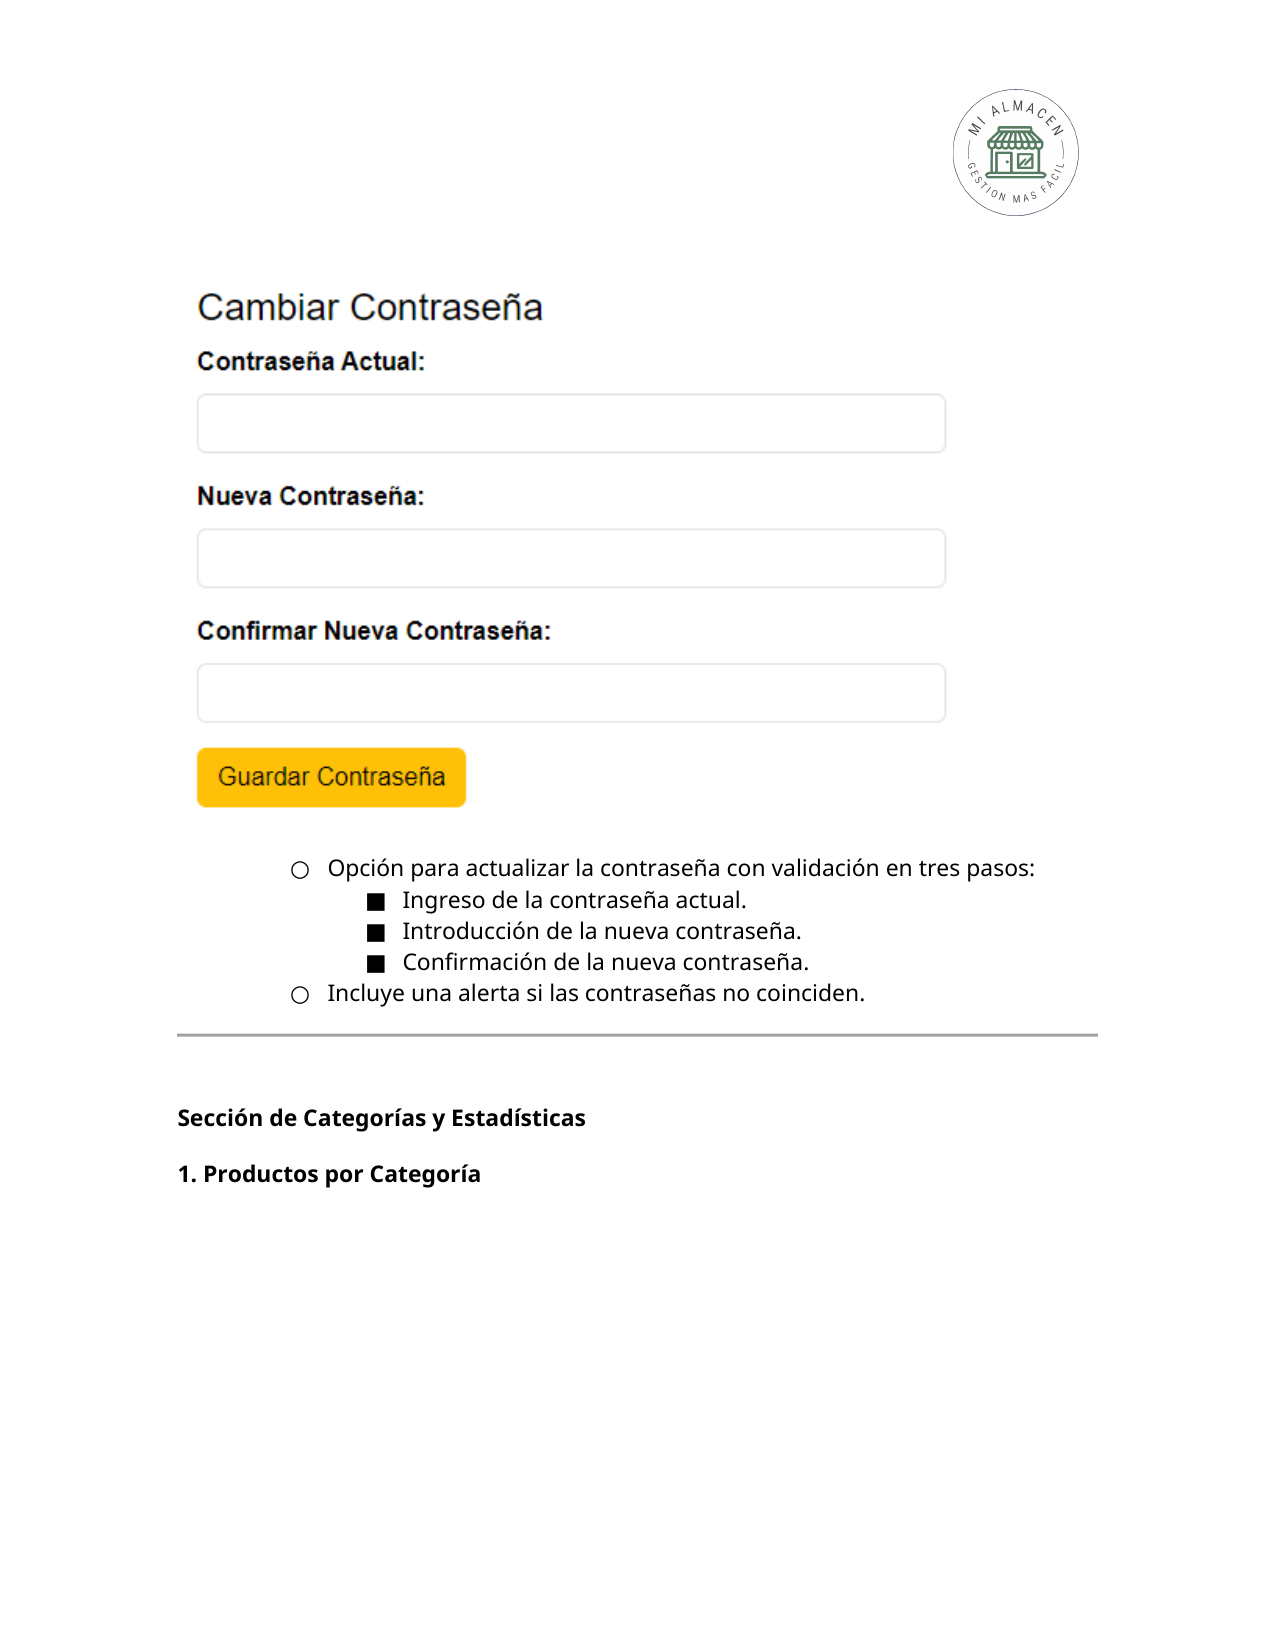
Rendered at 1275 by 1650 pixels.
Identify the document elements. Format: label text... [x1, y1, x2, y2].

picture [937, 73, 1098, 235]
list Confirmación de la nueva contraseña. [365, 946, 1098, 977]
list Incluye una alerta si las contraseñas no coinciden. [290, 977, 1098, 1008]
list Opción para actualizar la contraseña con validación en tres pasos: [290, 852, 1098, 883]
list Ingreso de la contraseña actual. [365, 883, 1098, 915]
list Introducción de la nueva contraseña. [365, 915, 1098, 946]
picture [177, 242, 973, 828]
subtitle 1. Productos por Categoría [177, 1158, 1098, 1189]
subtitle Sección de Categorías y Estadísticas [177, 1102, 1098, 1133]
